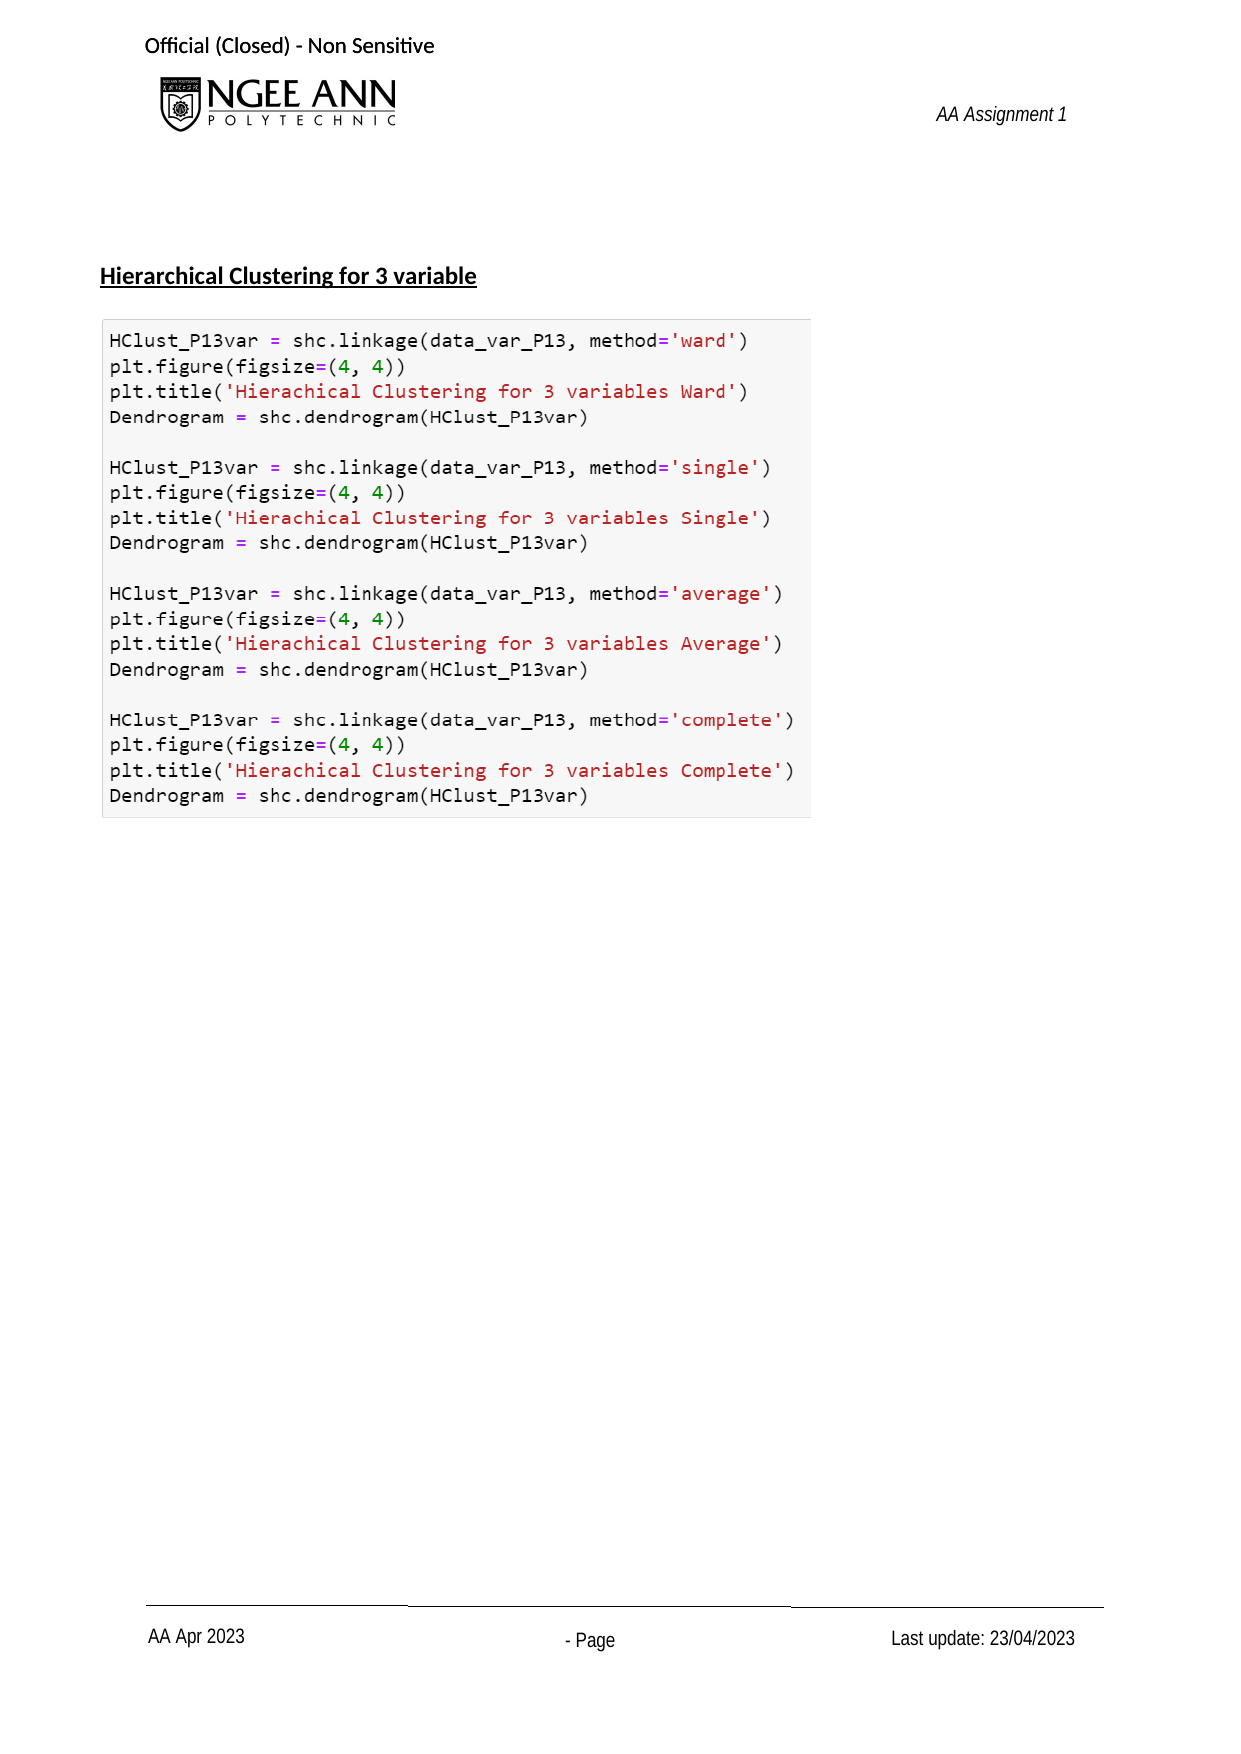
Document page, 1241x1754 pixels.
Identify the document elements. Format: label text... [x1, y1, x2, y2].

text Hierarchical Clustering for 3 variable [100, 260, 1113, 291]
picture [100, 318, 812, 818]
picture [160, 77, 395, 132]
